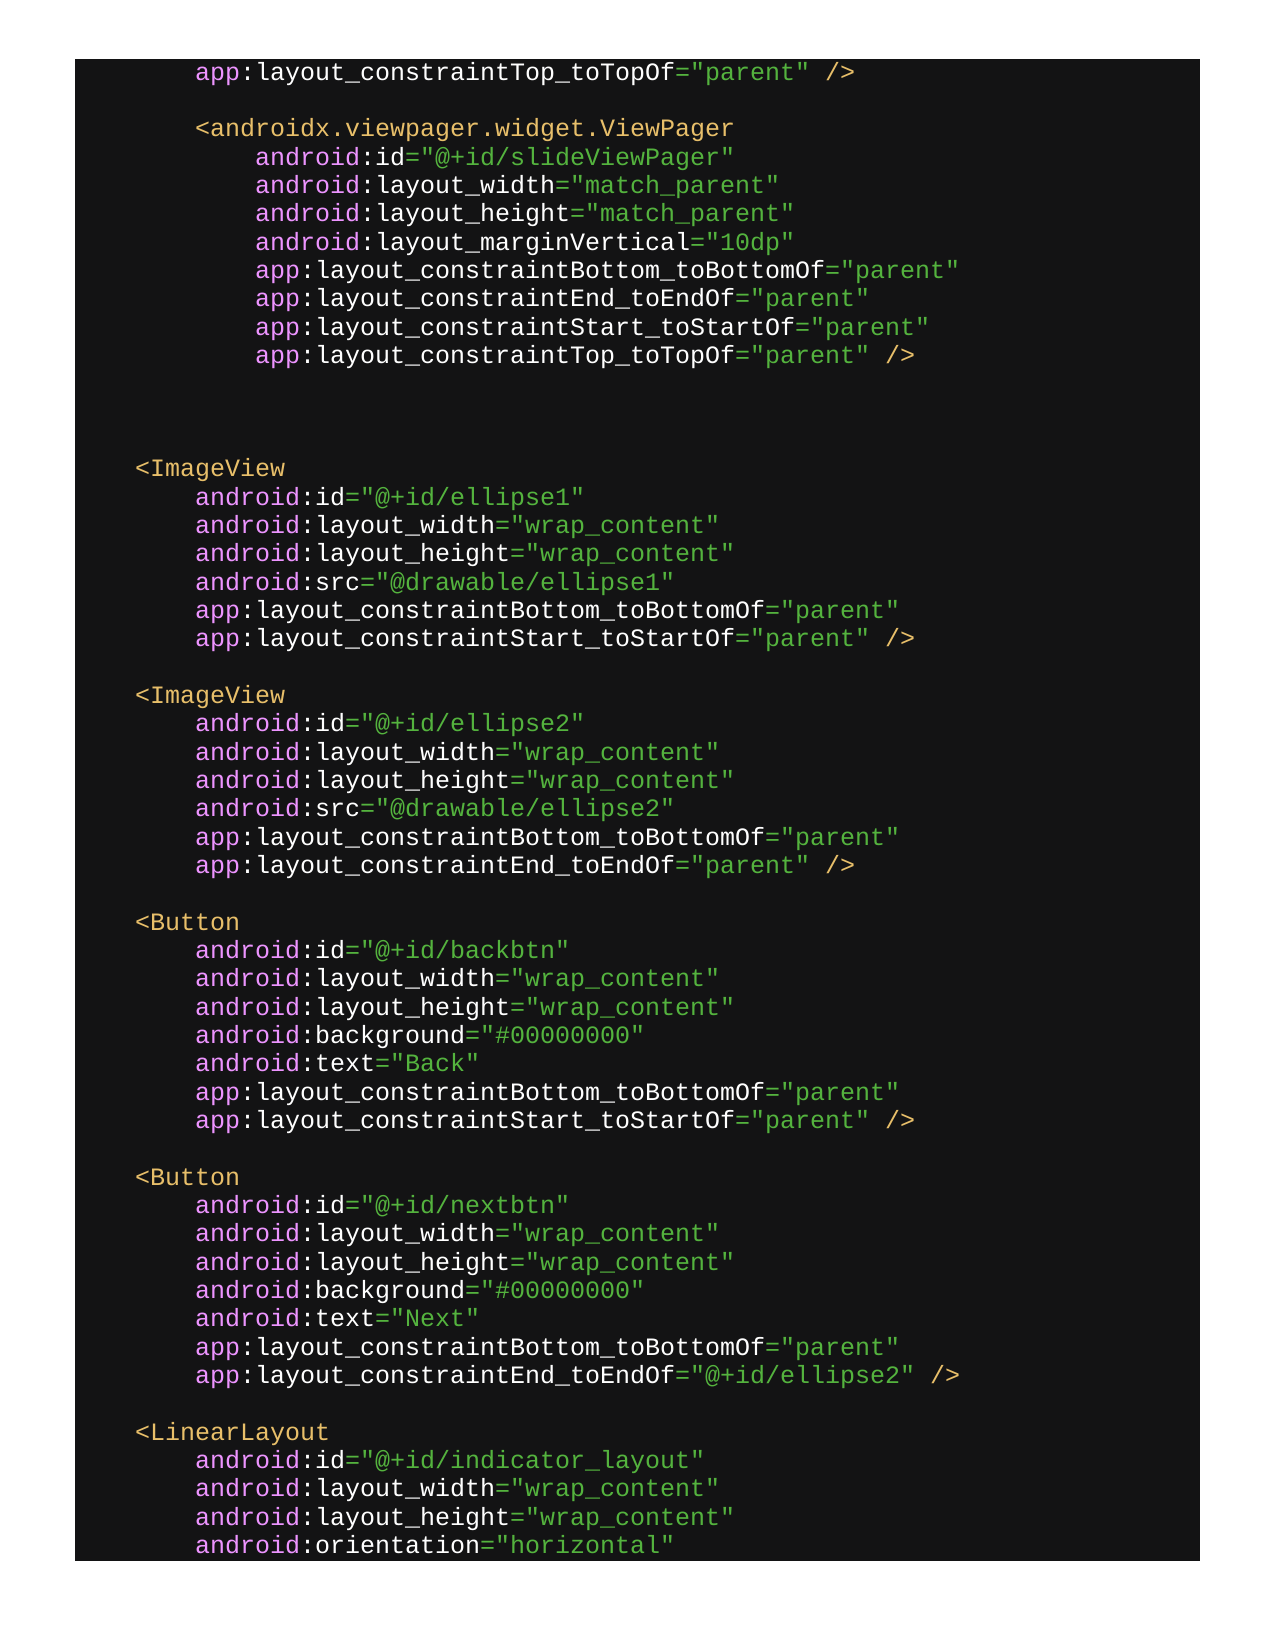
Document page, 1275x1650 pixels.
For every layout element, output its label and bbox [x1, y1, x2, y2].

text [75, 59, 1200, 1561]
